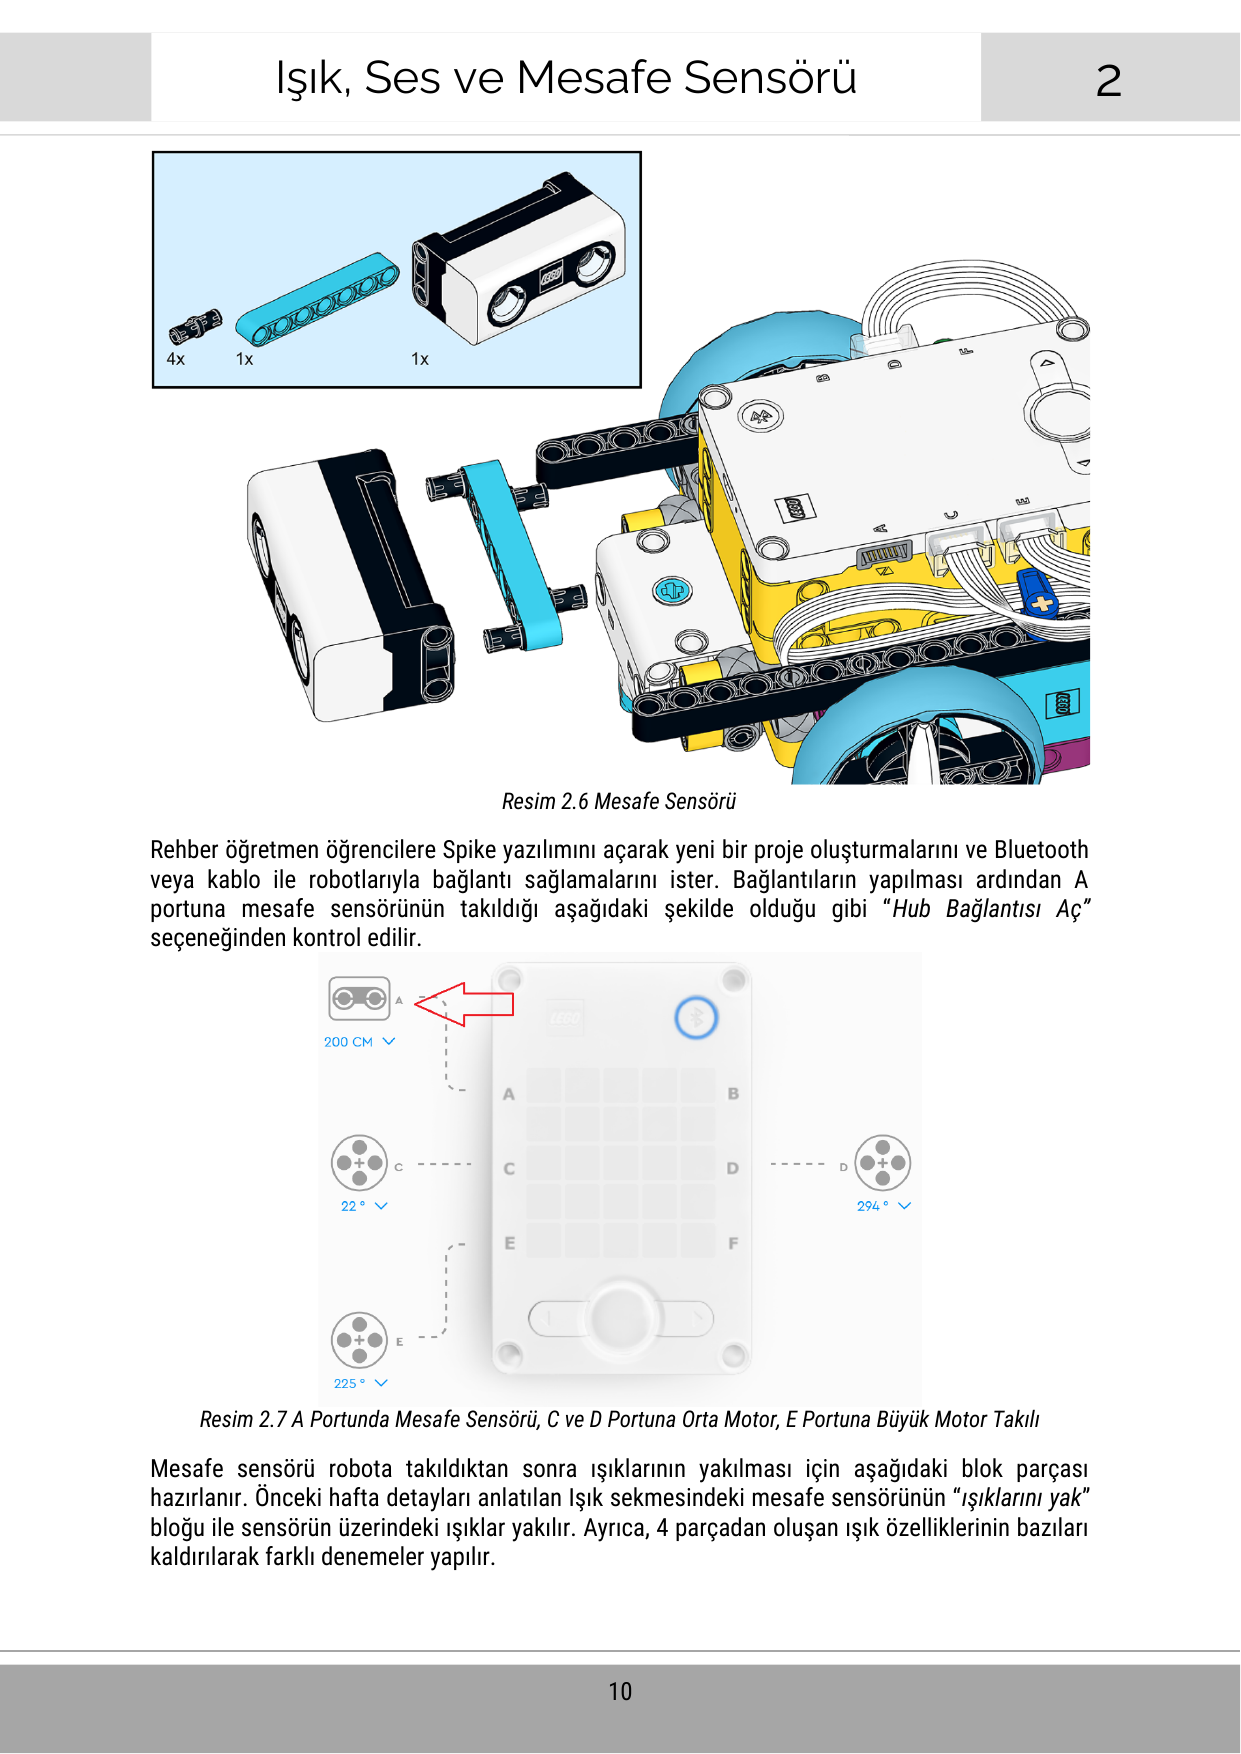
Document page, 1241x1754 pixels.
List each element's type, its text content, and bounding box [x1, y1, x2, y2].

text Resim 2.7 A Portunda Mesafe Sensörü, C ve D Portuna Orta Motor, E Portuna Büyük Motor Takılı [150, 1407, 1090, 1433]
picture [150, 150, 1091, 788]
text Mesafe sensörü robota takıldıktan sonra ışıklarının yakılması için aşağıdaki blok parçası hazırlanır. Önceki hafta detayları anlatılan Işık sekmesindeki mesafe sensörünün “ışıklarını yak” bloğu ile sensörün üzerindeki ışıklar yakılır. Ayrıca, 4 parçadan oluşan ışık özelliklerinin bazıları kaldırılarak farklı denemeler yapılır. [150, 1454, 1090, 1571]
text Resim 2.6 Mesafe Sensörü [150, 788, 1090, 815]
picture [318, 952, 922, 1407]
text Rehber öğretmen öğrencilere Spike yazılımını açarak yeni bir proje oluşturmalarını ve Bluetooth veya kablo ile robotlarıyla bağlantı sağlamalarını ister. Bağlantıların yapılması ardından A portuna mesafe sensörünün takıldığı aşağıdaki şekilde olduğu gibi “Hub Bağlantısı Aç” seçeneğinden kontrol edilir. [150, 836, 1090, 953]
